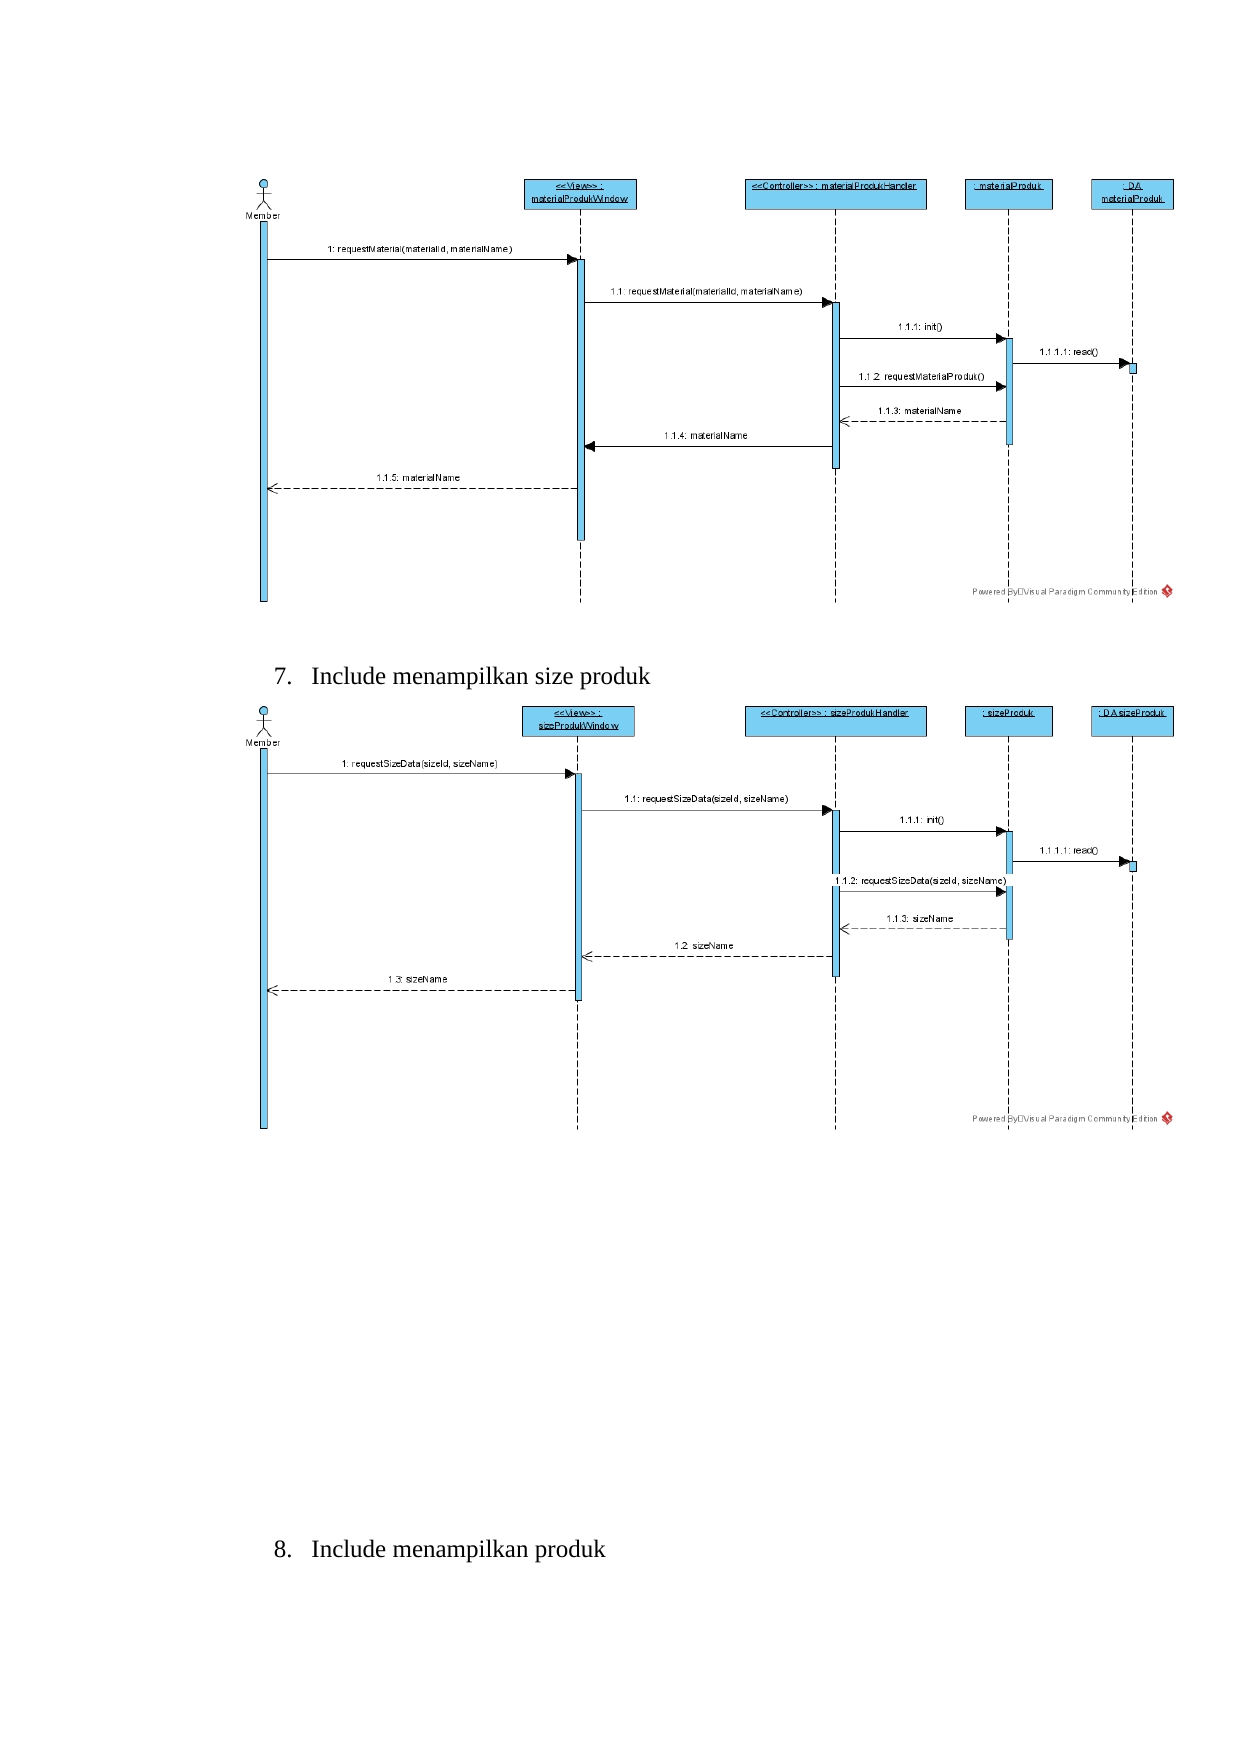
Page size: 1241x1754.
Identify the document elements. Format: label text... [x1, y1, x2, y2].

list Include menampilkan produk [274, 1534, 1063, 1563]
picture [236, 177, 1177, 605]
list Include menampilkan size produk [274, 661, 1063, 690]
picture [236, 704, 1177, 1132]
